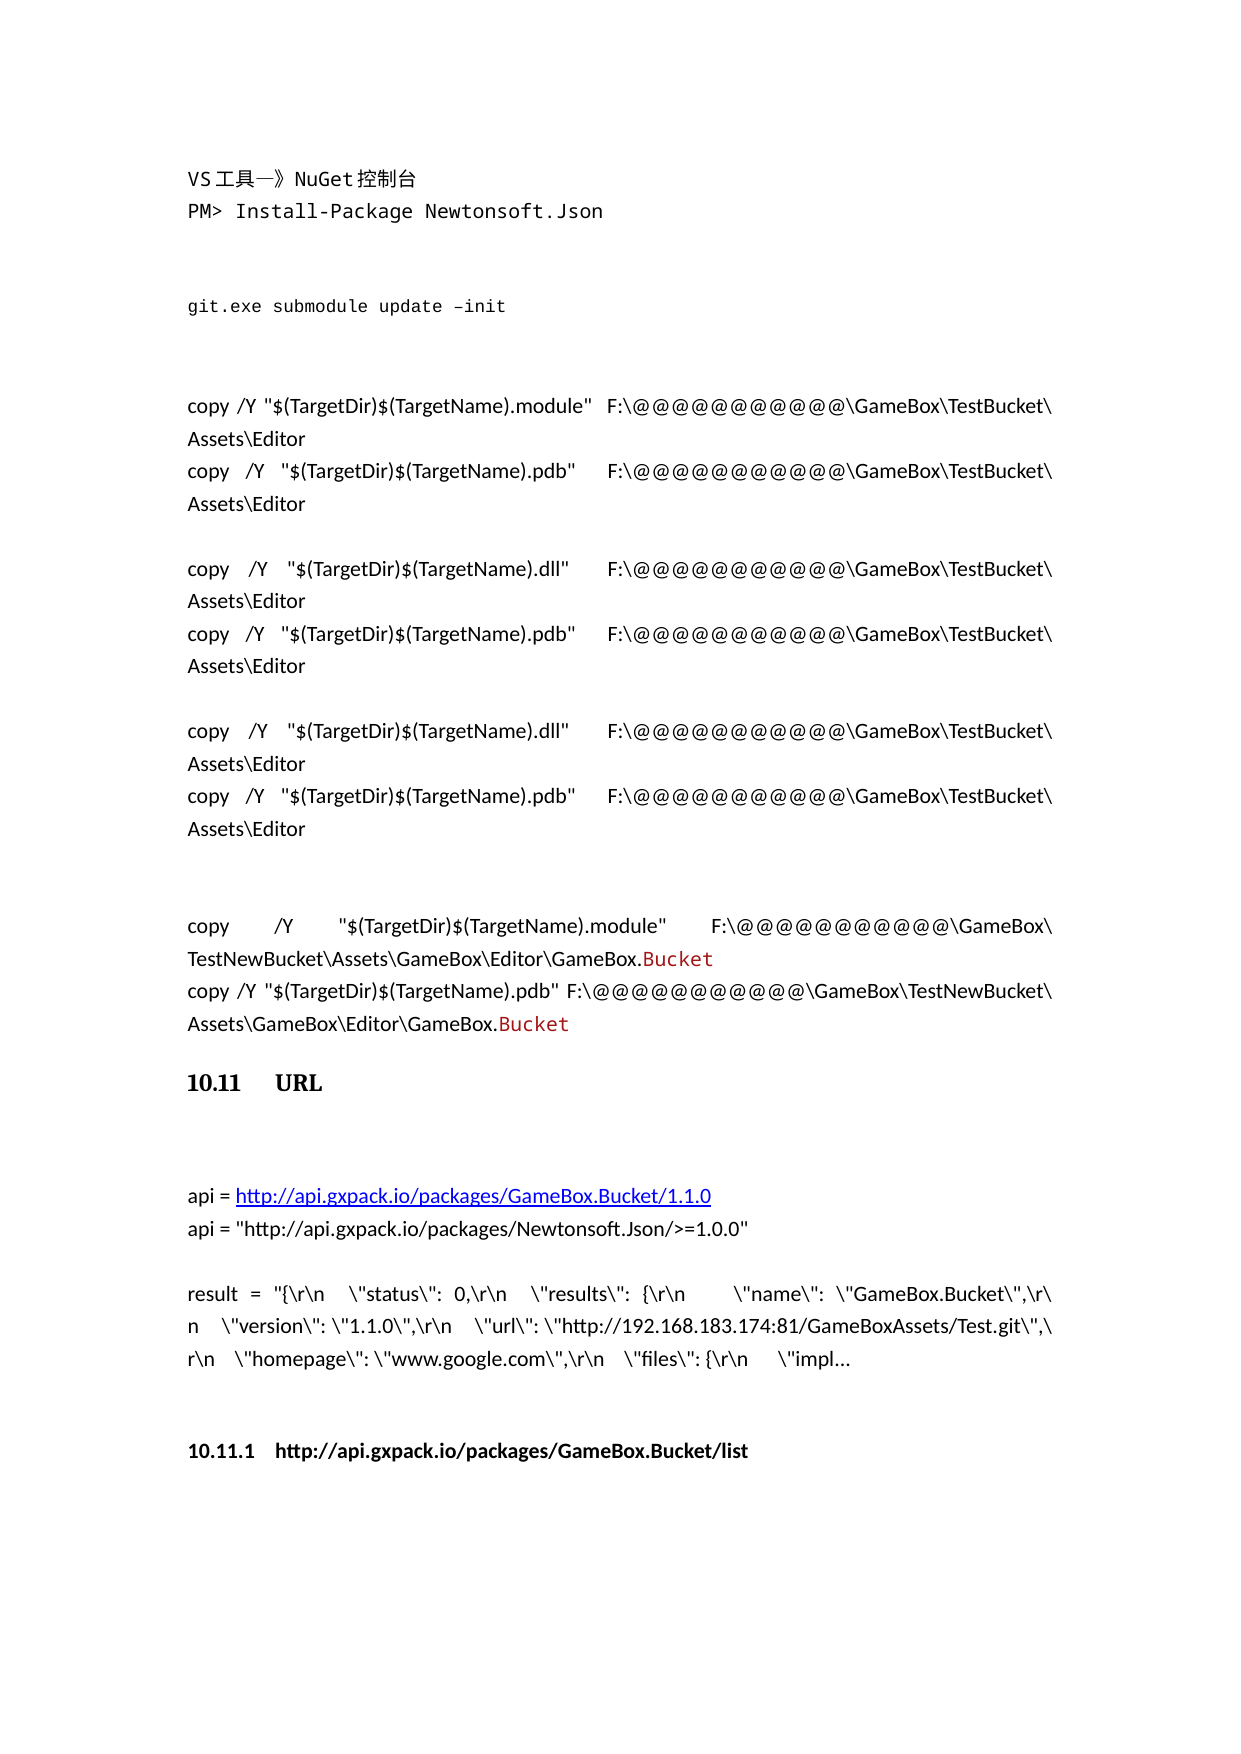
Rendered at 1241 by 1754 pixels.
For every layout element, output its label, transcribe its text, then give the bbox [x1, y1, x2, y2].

text git.exe submodule update –init [187, 292, 1053, 324]
text copy /Y "$(TargetDir)$(TargetName).pdb" F:\@@@@@@@@@@@\GameBox\TestBucket\Assets\Editor [187, 617, 1053, 682]
text result = "{\r\n \"status\": 0,\r\n \"results\": {\r\n \"name\": \"GameBox.Bucket\",\r\n \"version\": \"1.1.0\",\r\n \"url\": \"http://192.168.183.174:81/GameBoxAssets/Test.git\",\r\n \"homepage\": \"www.google.com\",\r\n \"files\": {\r\n \"impl... [187, 1277, 1053, 1374]
text PM> Install-Package Newtonsoft.Json [187, 194, 1053, 227]
text api = http://api.gxpack.io/packages/GameBox.Bucket/1.1.0 [187, 1179, 1053, 1212]
text api = "http://api.gxpack.io/packages/Newtonsoft.Json/>=1.0.0" [187, 1212, 1053, 1244]
subtitle URL [187, 1067, 1053, 1099]
text copy /Y "$(TargetDir)$(TargetName).pdb" F:\@@@@@@@@@@@\GameBox\TestBucket\Assets\Editor [187, 454, 1053, 519]
subtitle http://api.gxpack.io/packages/GameBox.Bucket/list [187, 1434, 1053, 1467]
text copy /Y "$(TargetDir)$(TargetName).dll" F:\@@@@@@@@@@@\GameBox\TestBucket\Assets\Editor [187, 552, 1053, 617]
text VS工具—》NuGet控制台 [187, 162, 1053, 194]
text copy /Y "$(TargetDir)$(TargetName).module" F:\@@@@@@@@@@@\GameBox\TestBucket\Assets\Editor [187, 389, 1053, 454]
text copy /Y "$(TargetDir)$(TargetName).pdb" F:\@@@@@@@@@@@\GameBox\TestBucket\Assets\Editor [187, 779, 1053, 844]
text copy /Y "$(TargetDir)$(TargetName).dll" F:\@@@@@@@@@@@\GameBox\TestBucket\Assets\Editor [187, 714, 1053, 779]
text copy /Y "$(TargetDir)$(TargetName).module" F:\@@@@@@@@@@@\GameBox\TestNewBucket\Assets\GameBox\Editor\GameBox.Bucket [187, 909, 1053, 974]
text copy /Y "$(TargetDir)$(TargetName).pdb" F:\@@@@@@@@@@@\GameBox\TestNewBucket\Assets\GameBox\Editor\GameBox.Bucket [187, 974, 1053, 1039]
